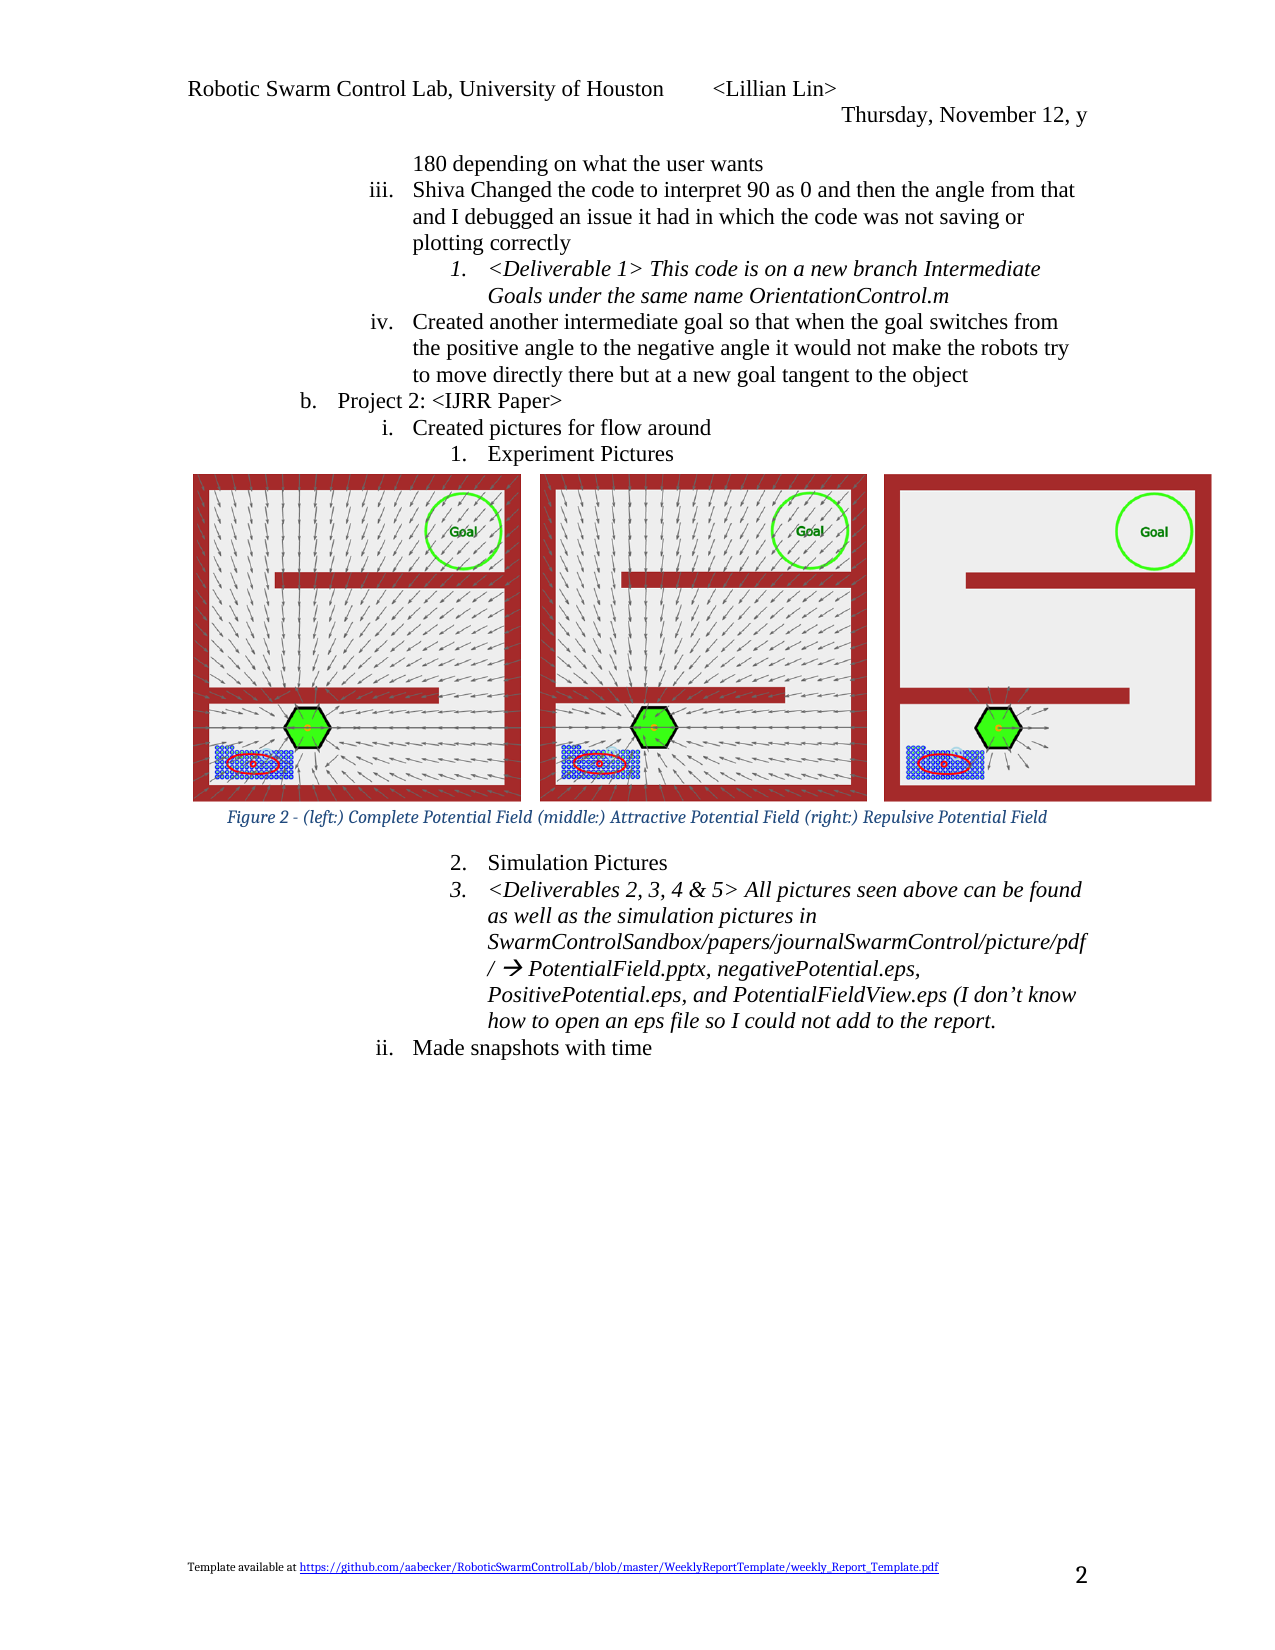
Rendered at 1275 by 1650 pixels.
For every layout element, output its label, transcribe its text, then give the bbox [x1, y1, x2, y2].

picture [187, 466, 1216, 807]
list Made snapshots with time [394, 1034, 1087, 1060]
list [394, 150, 1087, 176]
list Shiva Changed the code to interpret 90 as 0 and then the angle from that and I debugged an issue it had in which the code was not saving or plotting correctly [394, 176, 1087, 255]
text Figure 2 - (left:) Complete Potential Field (middle:) Attractive Potential Field (right:) Repulsive Potential Field [187, 807, 1087, 828]
list Created another intermediate goal so that when the goal switches from the positive angle to the negative angle it would not make the robots try to move directly there but at a new goal tangent to the object [394, 308, 1087, 387]
list Simulation Pictures [450, 849, 1087, 876]
list Created pictures for flow around [394, 413, 1087, 440]
list <Deliverables 2, 3, 4 & 5> All pictures seen above can be found as well as the simulation pictures in SwarmControlSandbox/papers/journalSwarmControl/picture/pdf/ PotentialField.pptx, negativePotential.eps, PositivePotential.eps, and PotentialFieldView.eps (I don’t know how to open an eps file so I could not add to the report. [450, 876, 1087, 1034]
list Project 2: <IJRR Paper> [300, 387, 1087, 413]
list <Deliverable 1> This code is on a new branch Intermediate Goals under the same name OrientationControl.m [450, 255, 1087, 308]
list Experiment Pictures [450, 440, 1087, 466]
